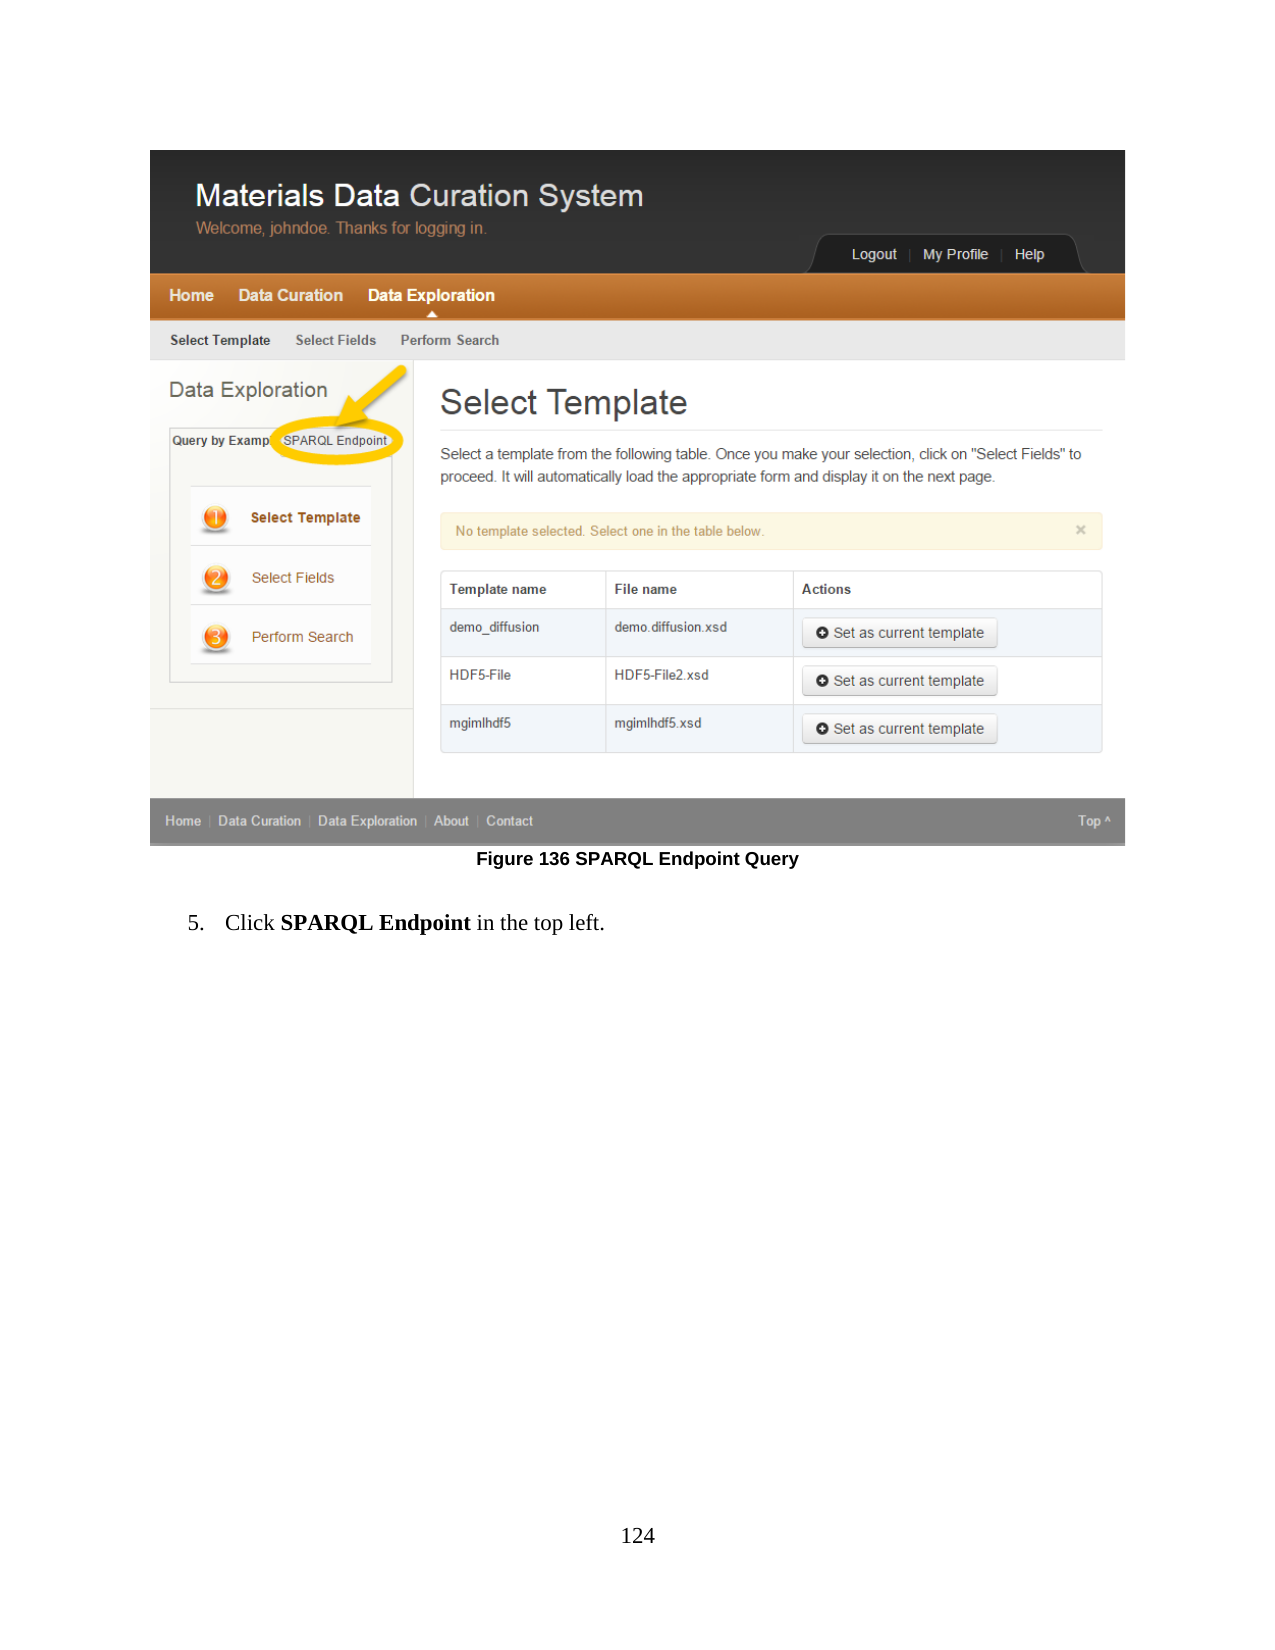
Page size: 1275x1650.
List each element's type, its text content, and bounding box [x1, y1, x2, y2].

list Click SPARQL Endpoint in the top left. [187, 909, 1125, 935]
picture [150, 150, 1125, 846]
